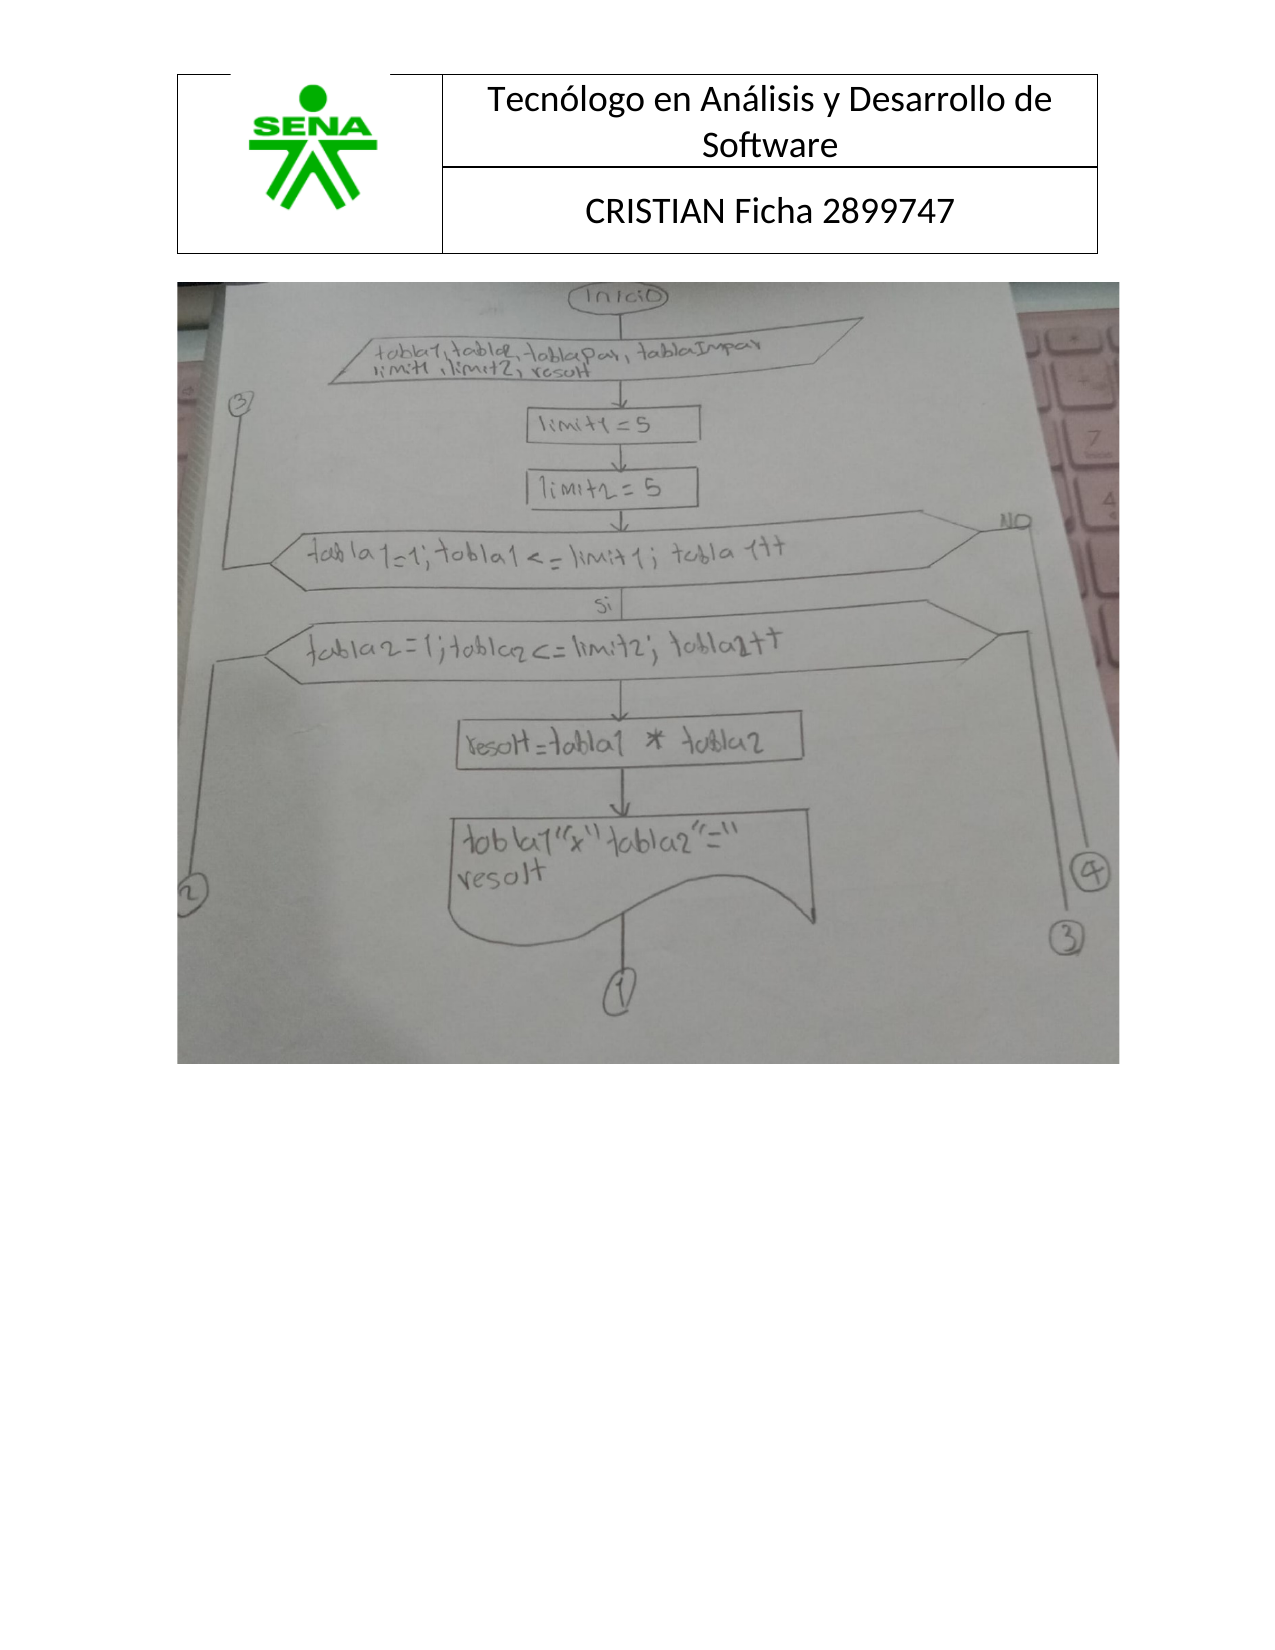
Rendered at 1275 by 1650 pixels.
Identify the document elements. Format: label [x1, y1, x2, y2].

picture [177, 282, 1120, 1064]
picture [230, 74, 390, 226]
